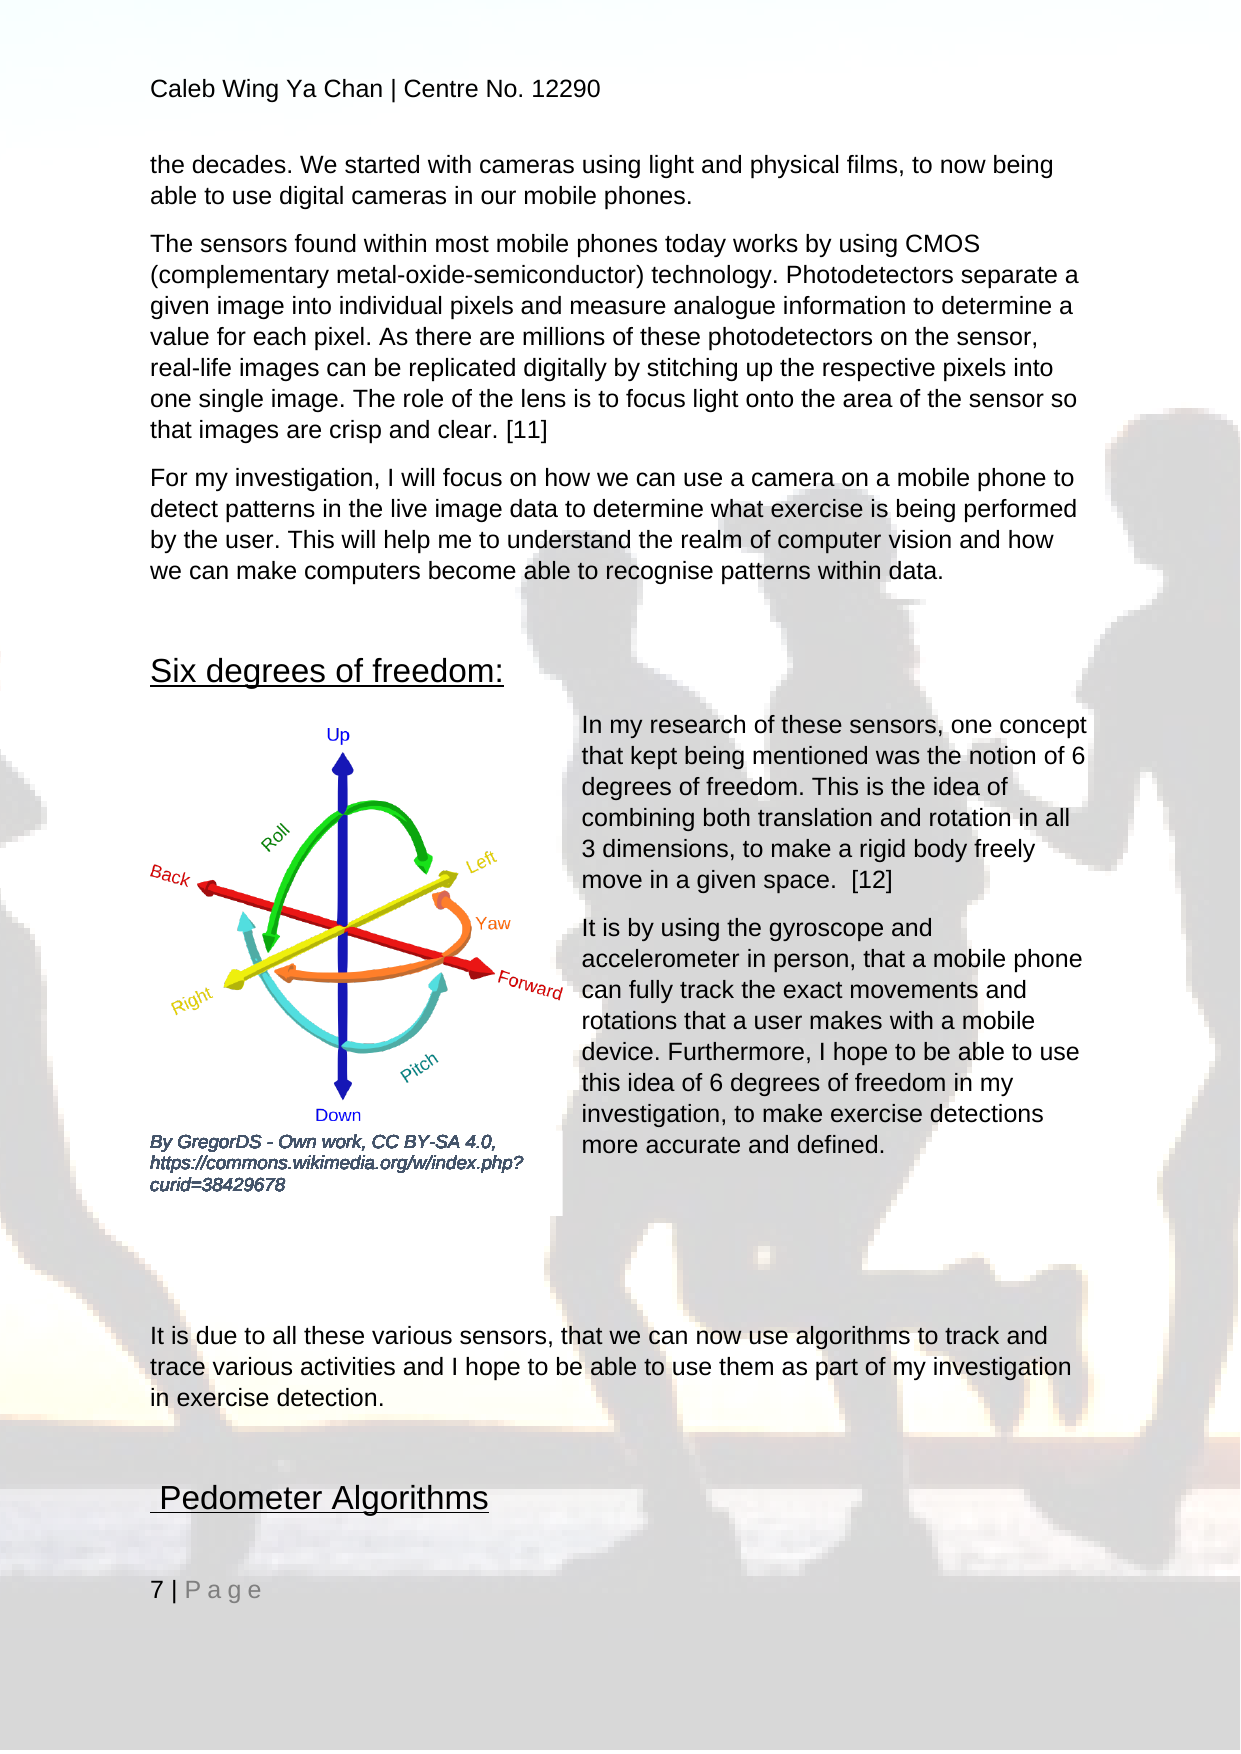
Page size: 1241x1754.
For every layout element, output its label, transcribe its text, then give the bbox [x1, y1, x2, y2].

text It is due to all these various sensors, that we can now use algorithms to track and trace various activities and I hope to be able to use them as part of my investigation in exercise detection. [150, 1321, 1090, 1411]
text For my investigation, I will focus on how we can use a camera on a mobile phone to detect patterns in the live image data to determine what exercise is being performed by the user. This will help me to understand the realm of computer vision and how we can make computers become able to recognise patterns within data. [150, 463, 1090, 585]
text The sensors found within most mobile phones today works by using CMOS (complementary metal-oxide-semiconductor) technology. Photodetectors separate a given image into individual pixels and measure analogue information to determine a value for each pixel. As there are millions of these photodetectors on the sensor, real-life images can be replicated digitally by stitching up the respective pixels into one single image. The role of the lens is to focus light onto the area of the sensor so that images are crisp and clear. [150, 229, 1090, 444]
text In my research of these sensors, one concept that kept being mentioned was the notion of 6 degrees of freedom. This is the idea of combining both translation and rotation in all 3 dimensions, to make a rigid body freely move in a given space. [150, 709, 1090, 893]
text Pedometer Algorithms [150, 1478, 1090, 1517]
picture [150, 728, 563, 1121]
text It is by using the gyroscope and accelerometer in person, that a mobile phone can fully track the exact movements and rotations that a user makes with a mobile device. Furthermore, I hope to be able to use this idea of 6 degrees of freedom in my investigation, to make exercise detections more accurate and defined. [150, 912, 1090, 1158]
text Six degrees of freedom: [150, 651, 1090, 690]
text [150, 150, 1090, 210]
